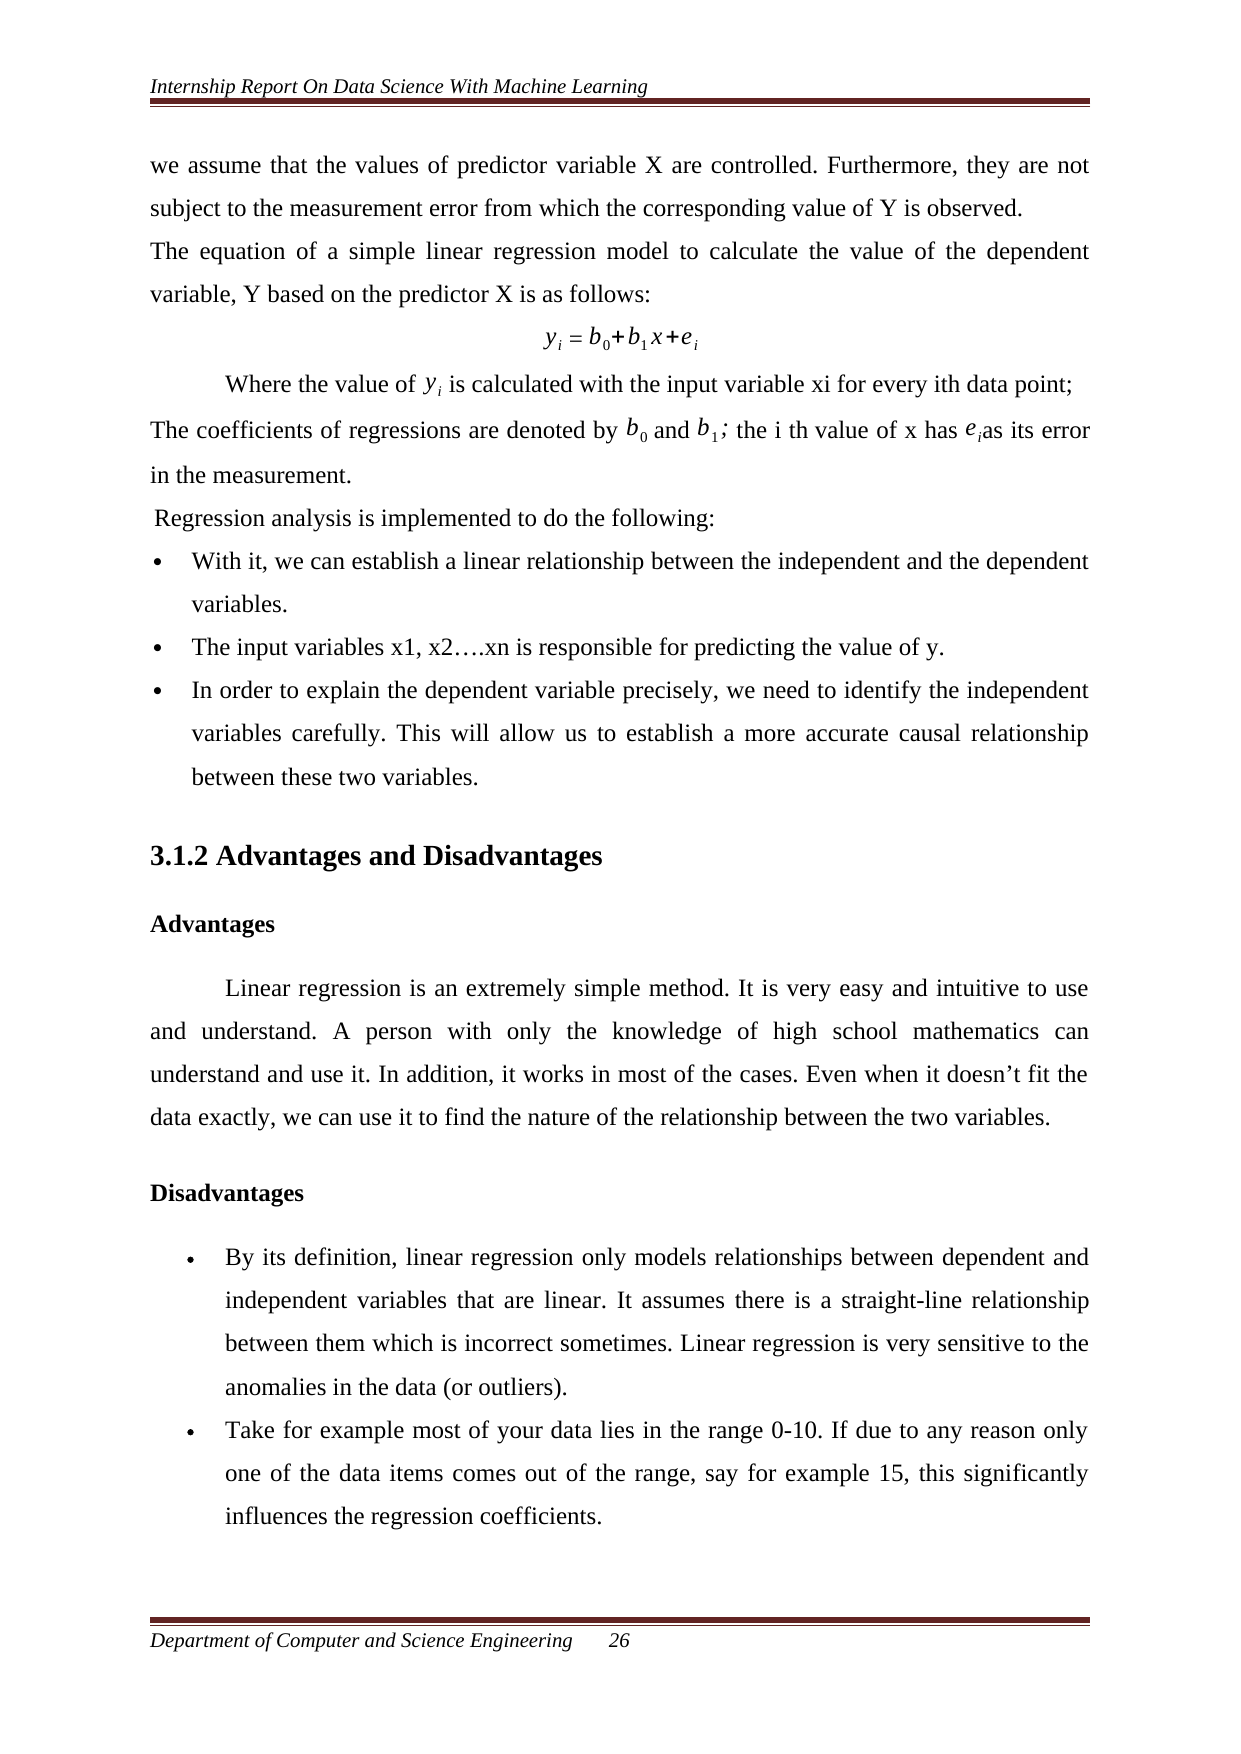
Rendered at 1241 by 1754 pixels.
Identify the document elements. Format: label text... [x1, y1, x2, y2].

text Disadvantages [150, 1178, 1090, 1207]
list In order to explain the dependent variable precisely, we need to identify the independent variables carefully. This will allow us to establish a more accurate causal relationship between these two variables. [154, 675, 1090, 790]
list By its definition, linear regression only models relationships between dependent and independent variables that are linear. It assumes there is a straight-line relationship between them which is incorrect sometimes. Linear regression is very sensitive to the anomalies in the data (or outliers). [187, 1242, 1090, 1400]
text The equation of a simple linear regression model to calculate the value of the dependent variable, Y based on the predictor X is as follows: [150, 236, 1090, 308]
text Where the value of is calculated with the input variable xi for every ith data point; [150, 368, 1090, 399]
text Regression analysis is implemented to do the following: [150, 503, 1090, 532]
text The coefficients of regressions are denoted by and the i th value of x has as its error in the measurement. [150, 414, 1090, 488]
text Advantages [150, 909, 1090, 938]
text Linear regression is an extremely simple method. It is very easy and intuitive to use and understand. A person with only the knowledge of high school mathematics can understand and use it. In addition, it works in most of the cases. Even when it doesn’t fit the data exactly, we can use it to find the nature of the relationship between the two variables. [150, 973, 1090, 1131]
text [150, 150, 1090, 222]
list With it, we can establish a linear relationship between the independent and the dependent variables. [154, 546, 1090, 618]
text 3.1.2 Advantages and Disadvantages [150, 838, 1090, 871]
list Take for example most of your data lies in the range 0-10. If due to any reason only one of the data items comes out of the range, say for example 15, this significantly influences the regression coefficients. [187, 1415, 1090, 1530]
list The input variables x1, x2….xn is responsible for predicting the value of y. [154, 632, 1090, 661]
text = [150, 322, 1090, 354]
